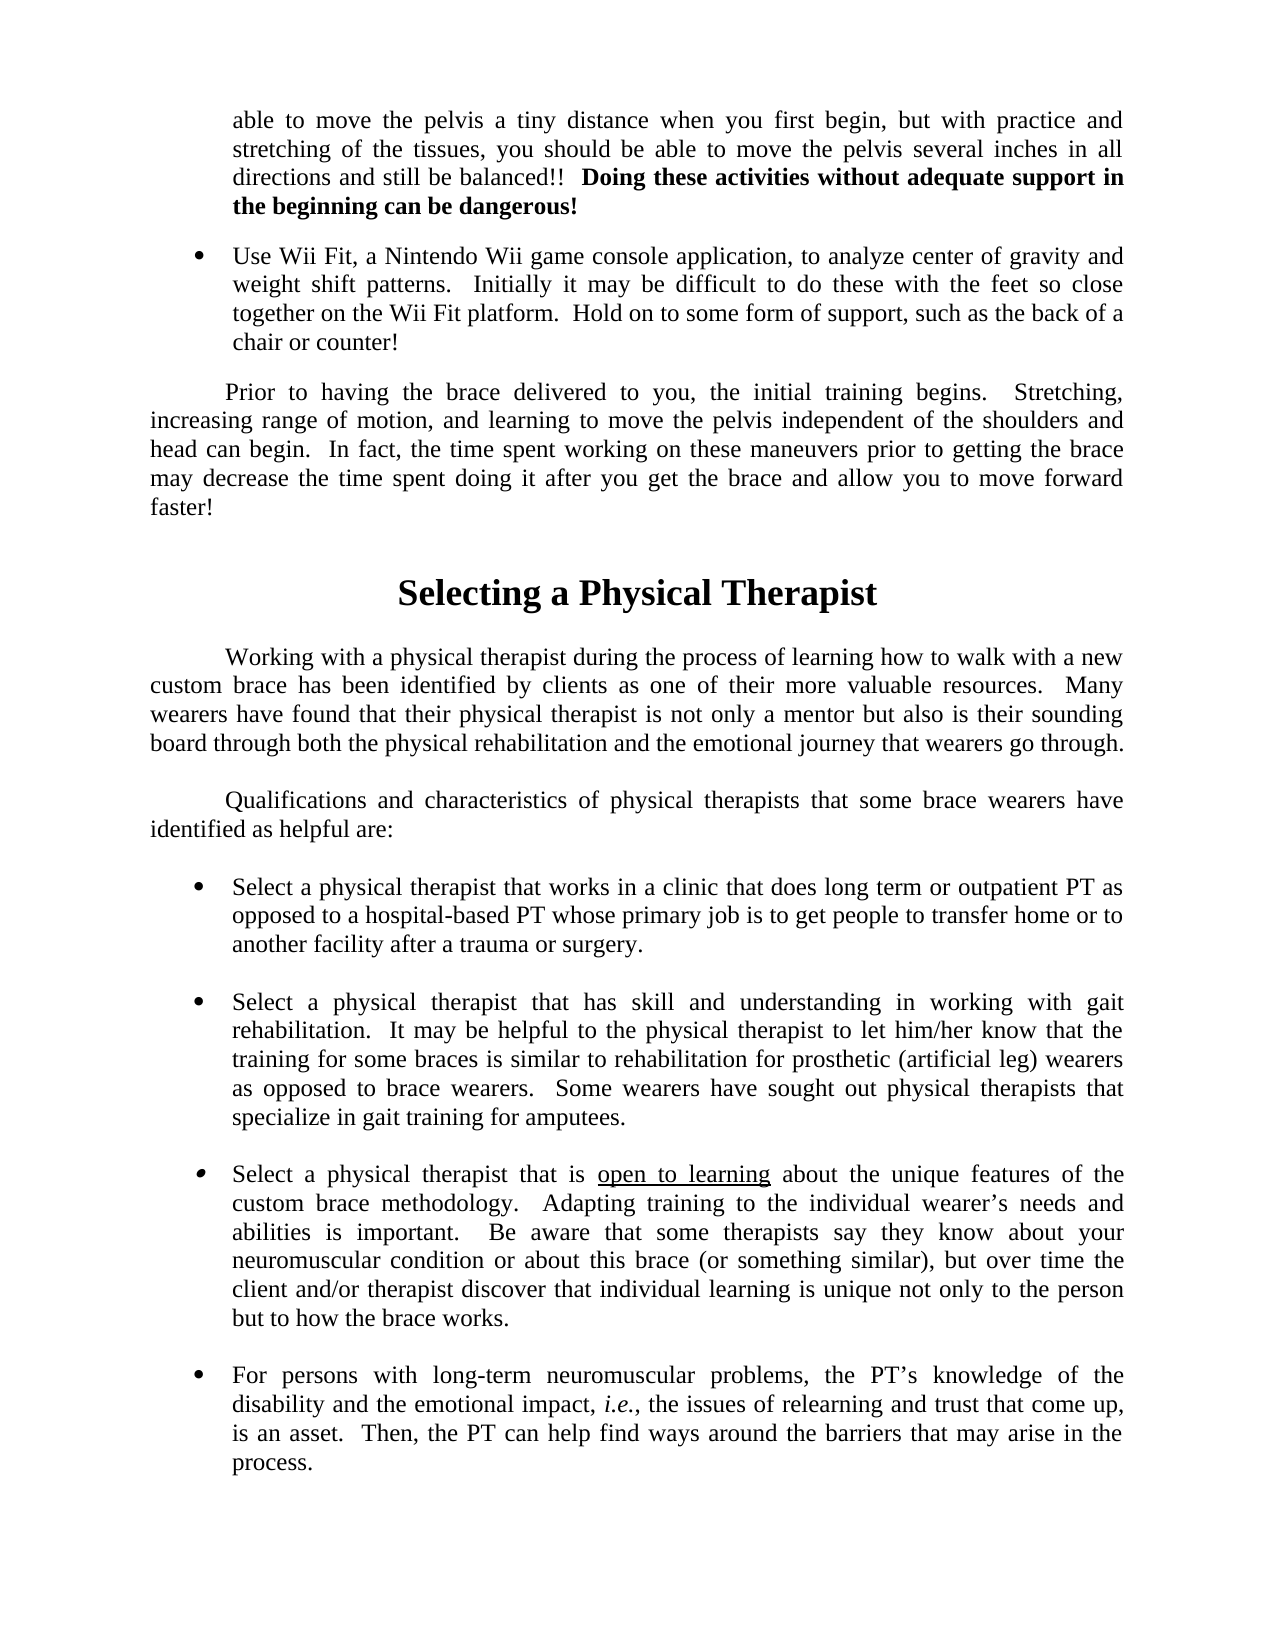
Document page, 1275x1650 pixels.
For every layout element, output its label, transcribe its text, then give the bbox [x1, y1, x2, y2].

list Use Wii Fit, a Nintendo Wii game console application, to analyze center of gravity and weight shift patterns. Initially it may be difficult to do these with the feet so close together on the Wii Fit platform. Hold on to some form of support, such as the back of a chair or counter! [195, 241, 1125, 356]
list Select a physical therapist that is open to learning about the unique features of the custom brace methodology. Adapting training to the individual wearer’s needs and abilities is important. Be aware that some therapists say they know about your neuromuscular condition or about this brace (or something similar), but over time the client and/or therapist discover that individual learning is unique not only to the person but to how the brace works. [194, 1159, 1125, 1332]
list Select a physical therapist that works in a clinic that does long term or outpatient PT as opposed to a hospital-based PT whose primary job is to get people to transfer home or to another facility after a trauma or surgery. [194, 872, 1125, 958]
text Prior to having the brace delivered to you, the initial training begins. Stretching, increasing range of motion, and learning to move the pelvis independent of the shoulders and head can begin. In fact, the time spent working on these maneuvers prior to getting the brace may decrease the time spent doing it after you get the brace and allow you to move forward faster! [150, 377, 1125, 520]
text Qualifications and characteristics of physical therapists that some brace wearers have identified as helpful are: [150, 786, 1125, 843]
list Select a physical therapist that has skill and understanding in working with gait rehabilitation. It may be helpful to the physical therapist to let him/her know that the training for some braces is similar to rehabilitation for prosthetic (artificial leg) wearers as opposed to brace wearers. Some wearers have sought out physical therapists that specialize in gait training for amputees. [194, 987, 1125, 1131]
list For persons with long-term neuromuscular problems, the PT’s knowledge of the disability and the emotional impact, i.e., the issues of relearning and trust that come up, is an asset. Then, the PT can help find ways around the barriers that may arise in the process. [194, 1361, 1125, 1476]
text Selecting a Physical Therapist [150, 570, 1125, 613]
text Working with a physical therapist during the process of learning how to walk with a new custom brace has been identified by clients as one of their more valuable resources. Many wearers have found that their physical therapist is not only a mentor but also is their sounding board through both the physical rehabilitation and the emotional journey that wearers go through. [150, 642, 1125, 757]
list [195, 105, 1125, 220]
